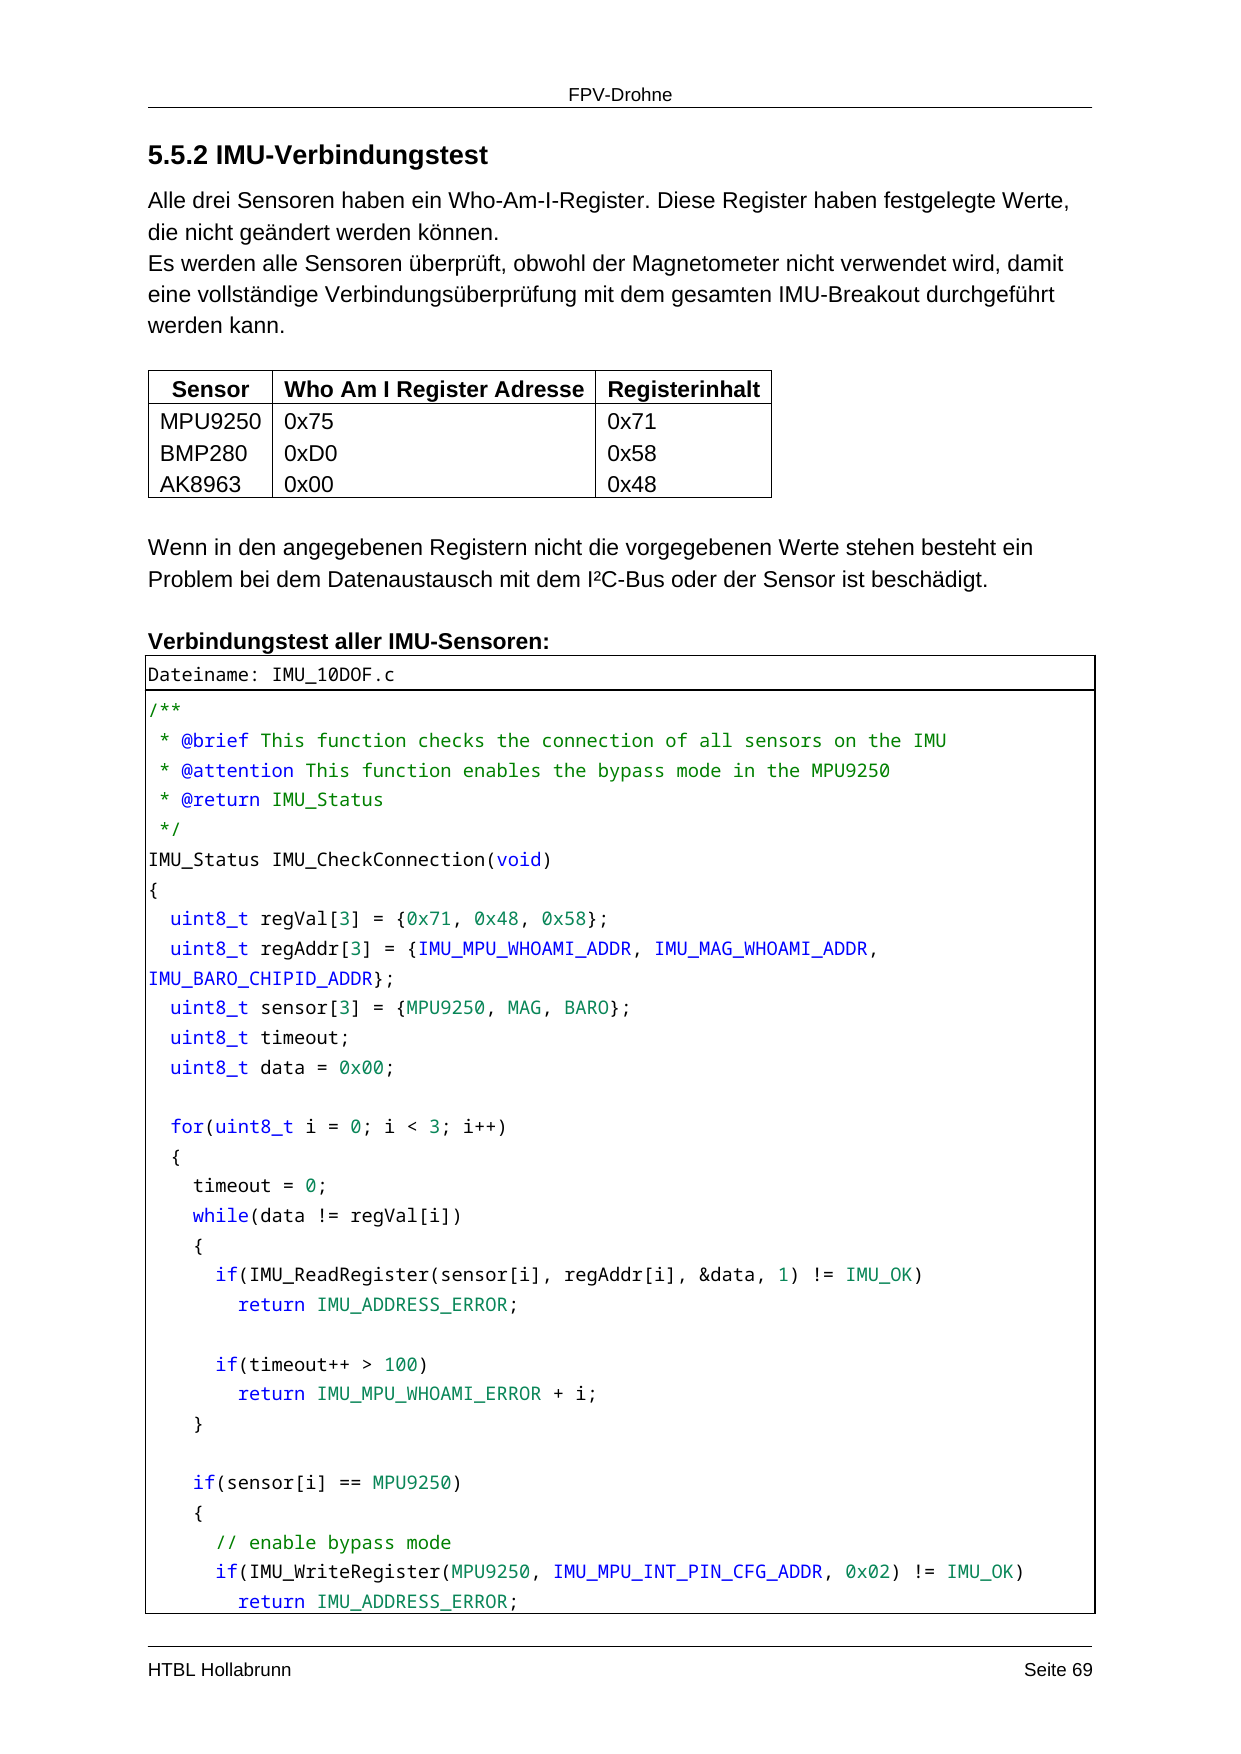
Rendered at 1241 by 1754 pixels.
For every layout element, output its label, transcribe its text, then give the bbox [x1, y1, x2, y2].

text return IMU_ADDRESS_ERROR; [148, 1287, 1092, 1317]
text if(sensor[i] == MPU9250) [148, 1465, 1092, 1495]
table_cell AK8963 [149, 466, 272, 497]
table_cell 0x58 [596, 435, 771, 466]
table_header Who Am I Register Adresse [273, 371, 595, 402]
table_cell 0x71 [596, 404, 771, 435]
text Wenn in den angegebenen Registern nicht die vorgegebenen Werte stehen besteht ein Problem bei dem Datenaustausch mit dem I²C-Bus oder der Sensor ist beschädigt. [148, 529, 1092, 592]
text uint8_t regVal[3] = {0x71, 0x48, 0x58}; [148, 901, 1092, 931]
table_cell 0x75 [273, 404, 595, 435]
text uint8_t sensor[3] = {MPU9250, MAG, BARO}; [148, 990, 1092, 1020]
text } [148, 1406, 1092, 1436]
text if(IMU_WriteRegister(MPU9250, IMU_MPU_INT_PIN_CFG_ADDR, 0x02) != IMU_OK) [148, 1554, 1092, 1584]
text Dateiname: IMU_10DOF.c [146, 656, 1094, 689]
text uint8_t timeout; [148, 1020, 1092, 1050]
table_header Registerinhalt [596, 371, 771, 402]
text // enable bypass mode [148, 1525, 1092, 1554]
text * @attention This function enables the bypass mode in the MPU9250 [148, 753, 1092, 783]
text uint8_t regAddr[3] = {IMU_MPU_WHOAMI_ADDR, IMU_MAG_WHOAMI_ADDR, IMU_BARO_CHIPID_ADDR}; [148, 931, 1092, 990]
text * @brief This function checks the connection of all sensors on the IMU [148, 723, 1092, 753]
text { [148, 872, 1092, 901]
text { [148, 1228, 1092, 1258]
text if(IMU_ReadRegister(sensor[i], regAddr[i], &data, 1) != IMU_OK) [148, 1258, 1092, 1287]
text Verbindungstest aller IMU-Sensoren: [148, 623, 1092, 654]
table_cell 0x00 [273, 466, 595, 497]
text timeout = 0; [148, 1168, 1092, 1198]
table_cell MPU9250 [149, 404, 272, 435]
table_cell 0x48 [596, 466, 771, 497]
text /** [146, 691, 1094, 723]
table_cell BMP280 [149, 435, 272, 466]
text Es werden alle Sensoren überprüft, obwohl der Magnetometer nicht verwendet wird, damit eine vollständige Verbindungsüberprüfung mit dem gesamten IMU-Breakout durchgeführt werden kann. [148, 245, 1092, 339]
text return IMU_ADDRESS_ERROR; [148, 1584, 1092, 1613]
subtitle IMU-Verbindungstest [148, 139, 1092, 170]
text IMU_Status IMU_CheckConnection(void) [148, 842, 1092, 872]
table_cell 0xD0 [273, 435, 595, 466]
text { [148, 1139, 1092, 1168]
text while(data != regVal[i]) [148, 1198, 1092, 1228]
text */ [148, 812, 1092, 842]
text { [148, 1495, 1092, 1525]
text return IMU_MPU_WHOAMI_ERROR + i; [148, 1376, 1092, 1406]
text uint8_t data = 0x00; [148, 1050, 1092, 1079]
text for(uint8_t i = 0; i < 3; i++) [148, 1109, 1092, 1139]
text * @return IMU_Status [148, 783, 1092, 812]
text if(timeout++ > 100) [148, 1347, 1092, 1376]
text Alle drei Sensoren haben ein Who-Am-I-Register. Diese Register haben festgelegte Werte, die nicht geändert werden können. [148, 183, 1092, 245]
table_header Sensor [149, 371, 272, 402]
